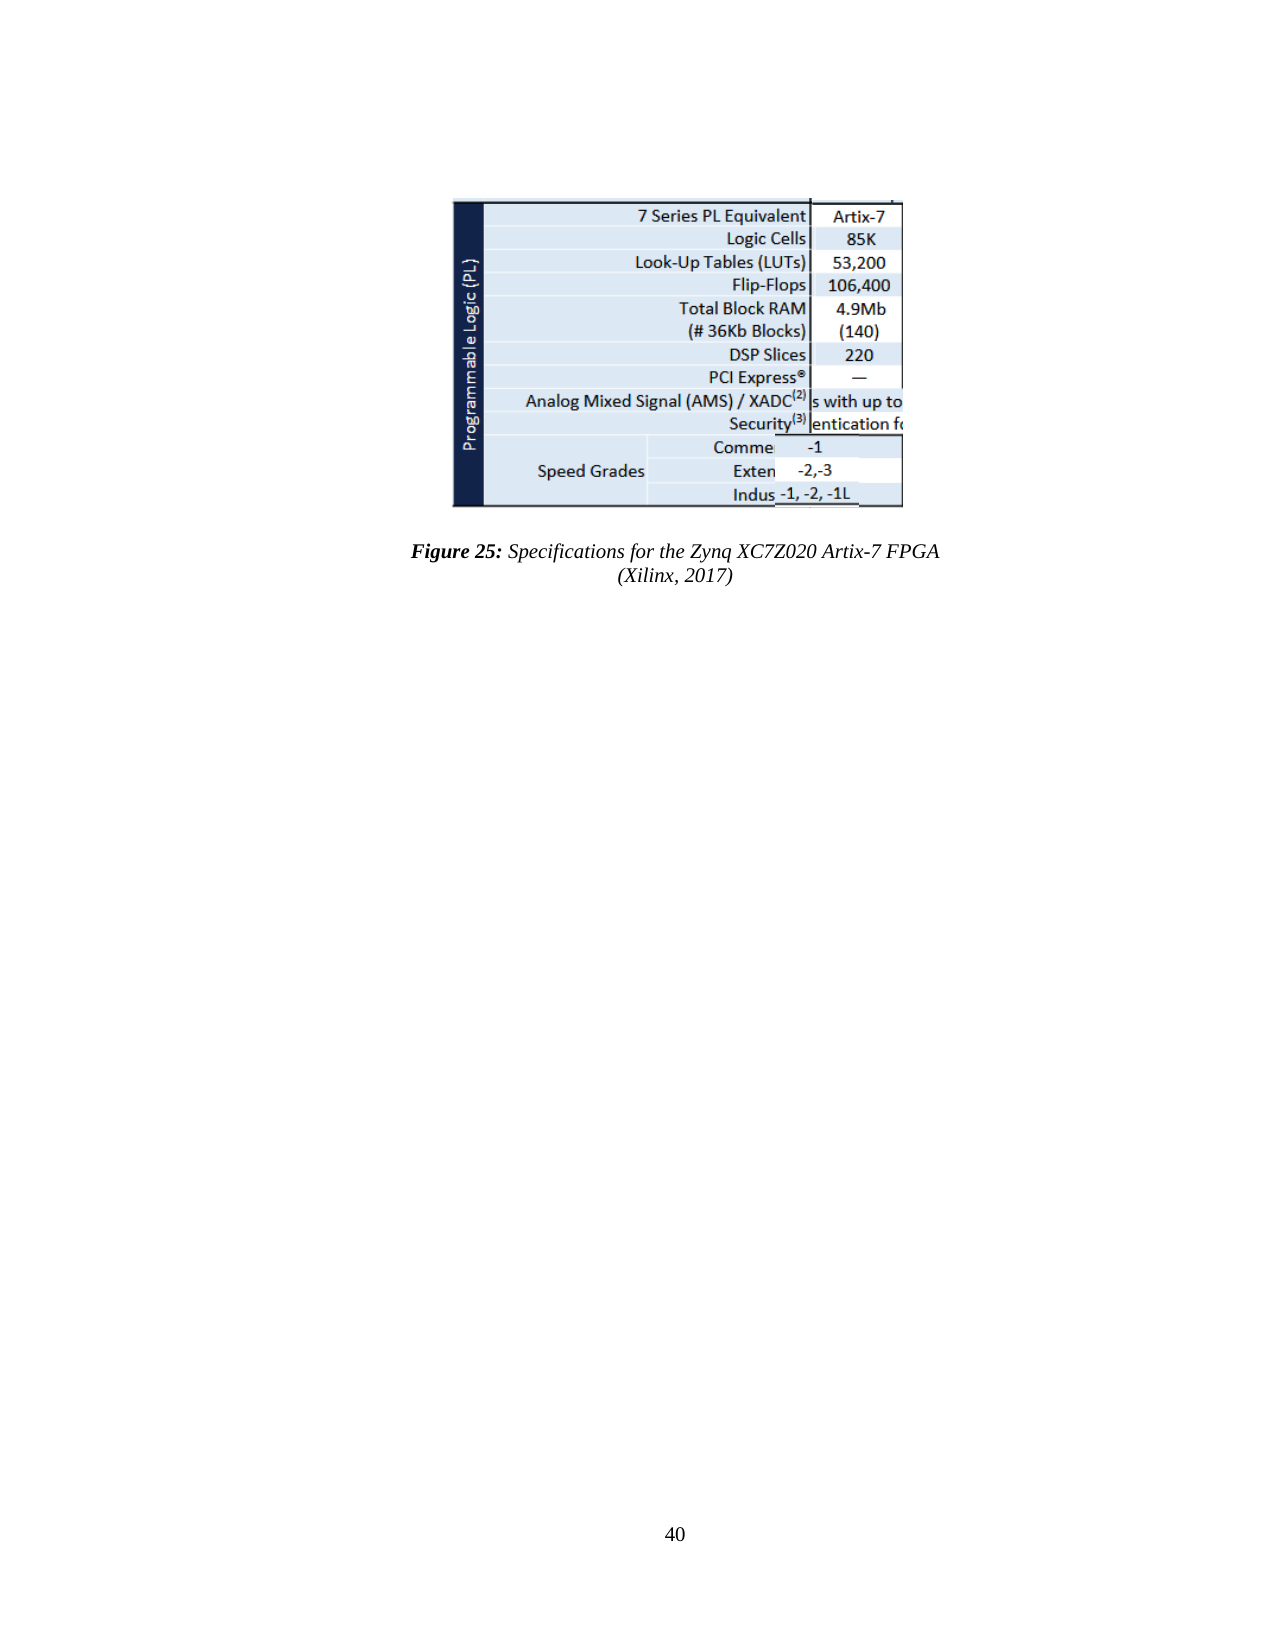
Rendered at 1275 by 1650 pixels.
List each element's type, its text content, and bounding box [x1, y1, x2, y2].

picture [447, 198, 903, 515]
text (Xilinx, 2017) [225, 563, 1125, 587]
text Figure 25: Specifications for the Zynq XC7Z020 Artix-7 FPGA [225, 539, 1125, 563]
